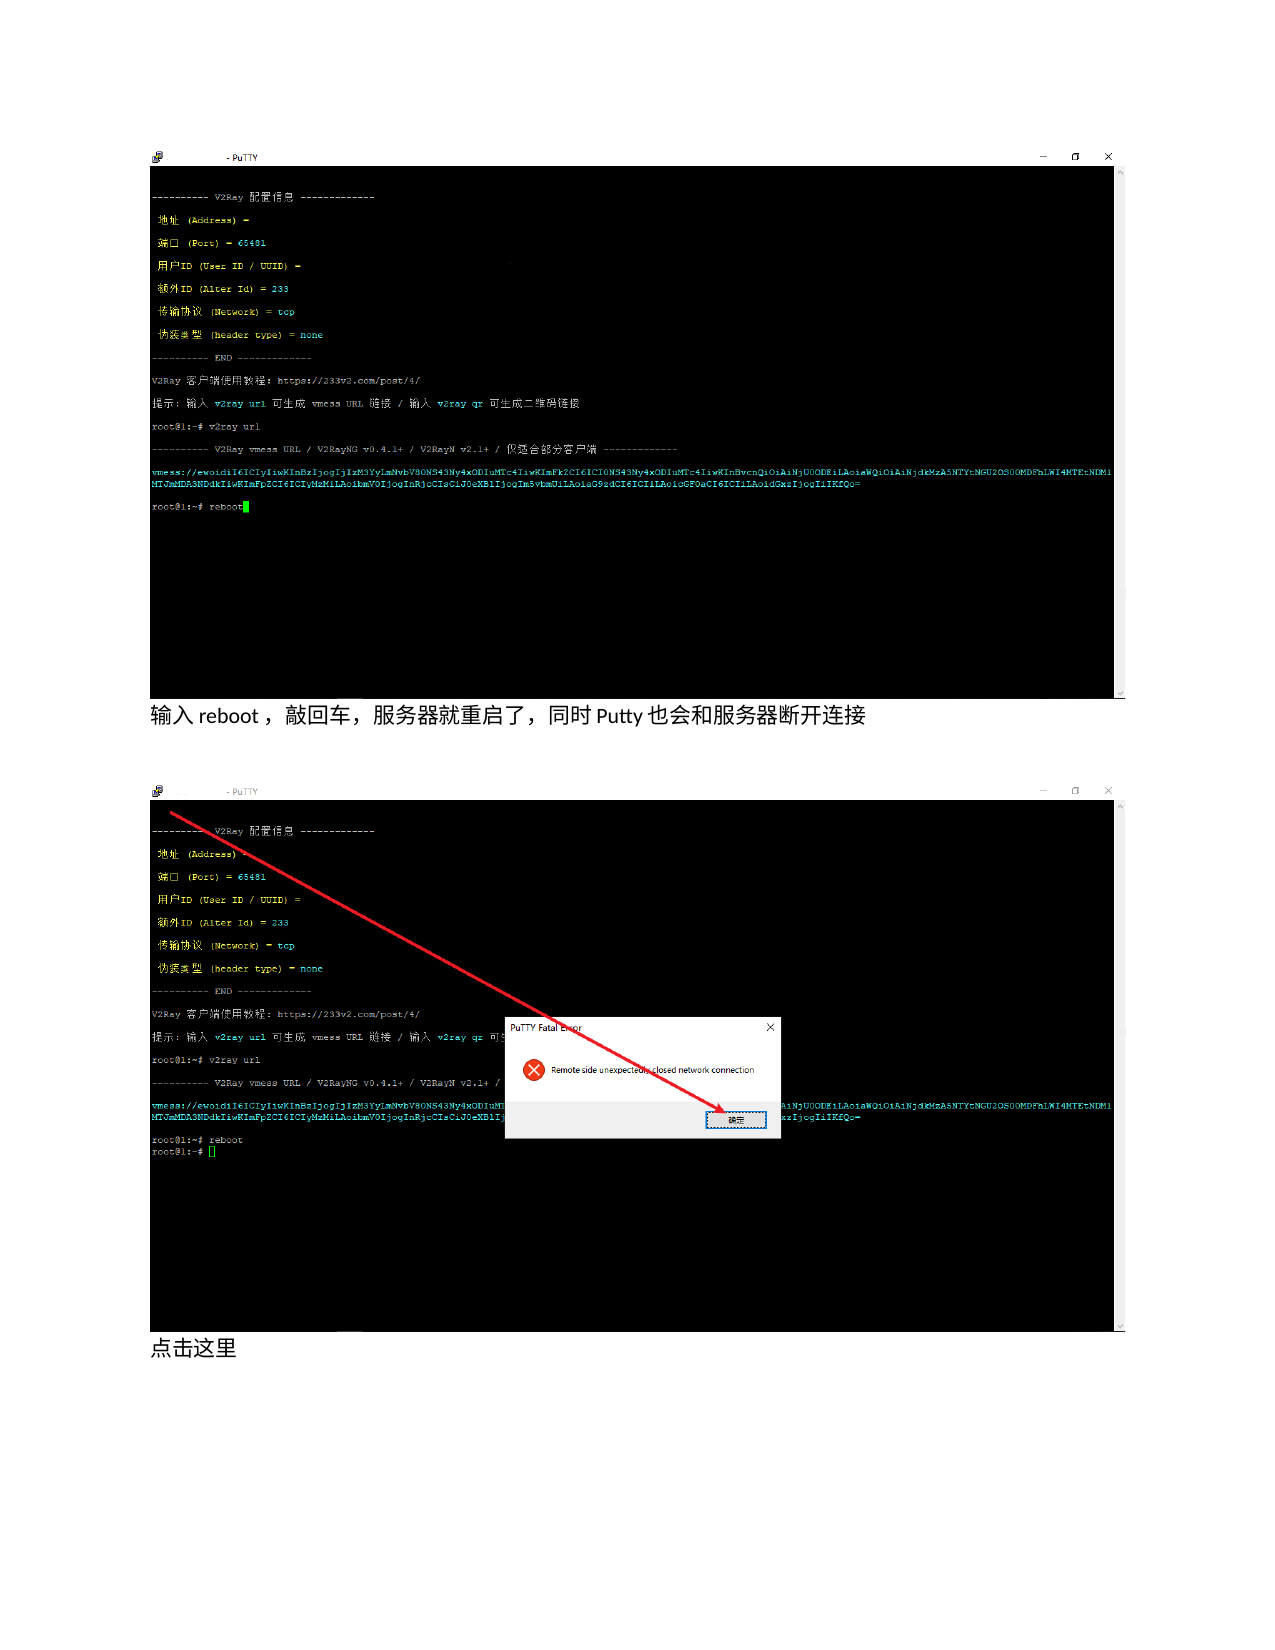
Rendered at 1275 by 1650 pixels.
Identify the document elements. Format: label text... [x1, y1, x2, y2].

picture [150, 783, 1125, 1332]
text 点击这里 [150, 1332, 1125, 1363]
text 输入 reboot ，敲回车，服务器就重启了，同时Putty也会和服务器断开连接 [150, 699, 1125, 730]
picture [150, 150, 1125, 699]
